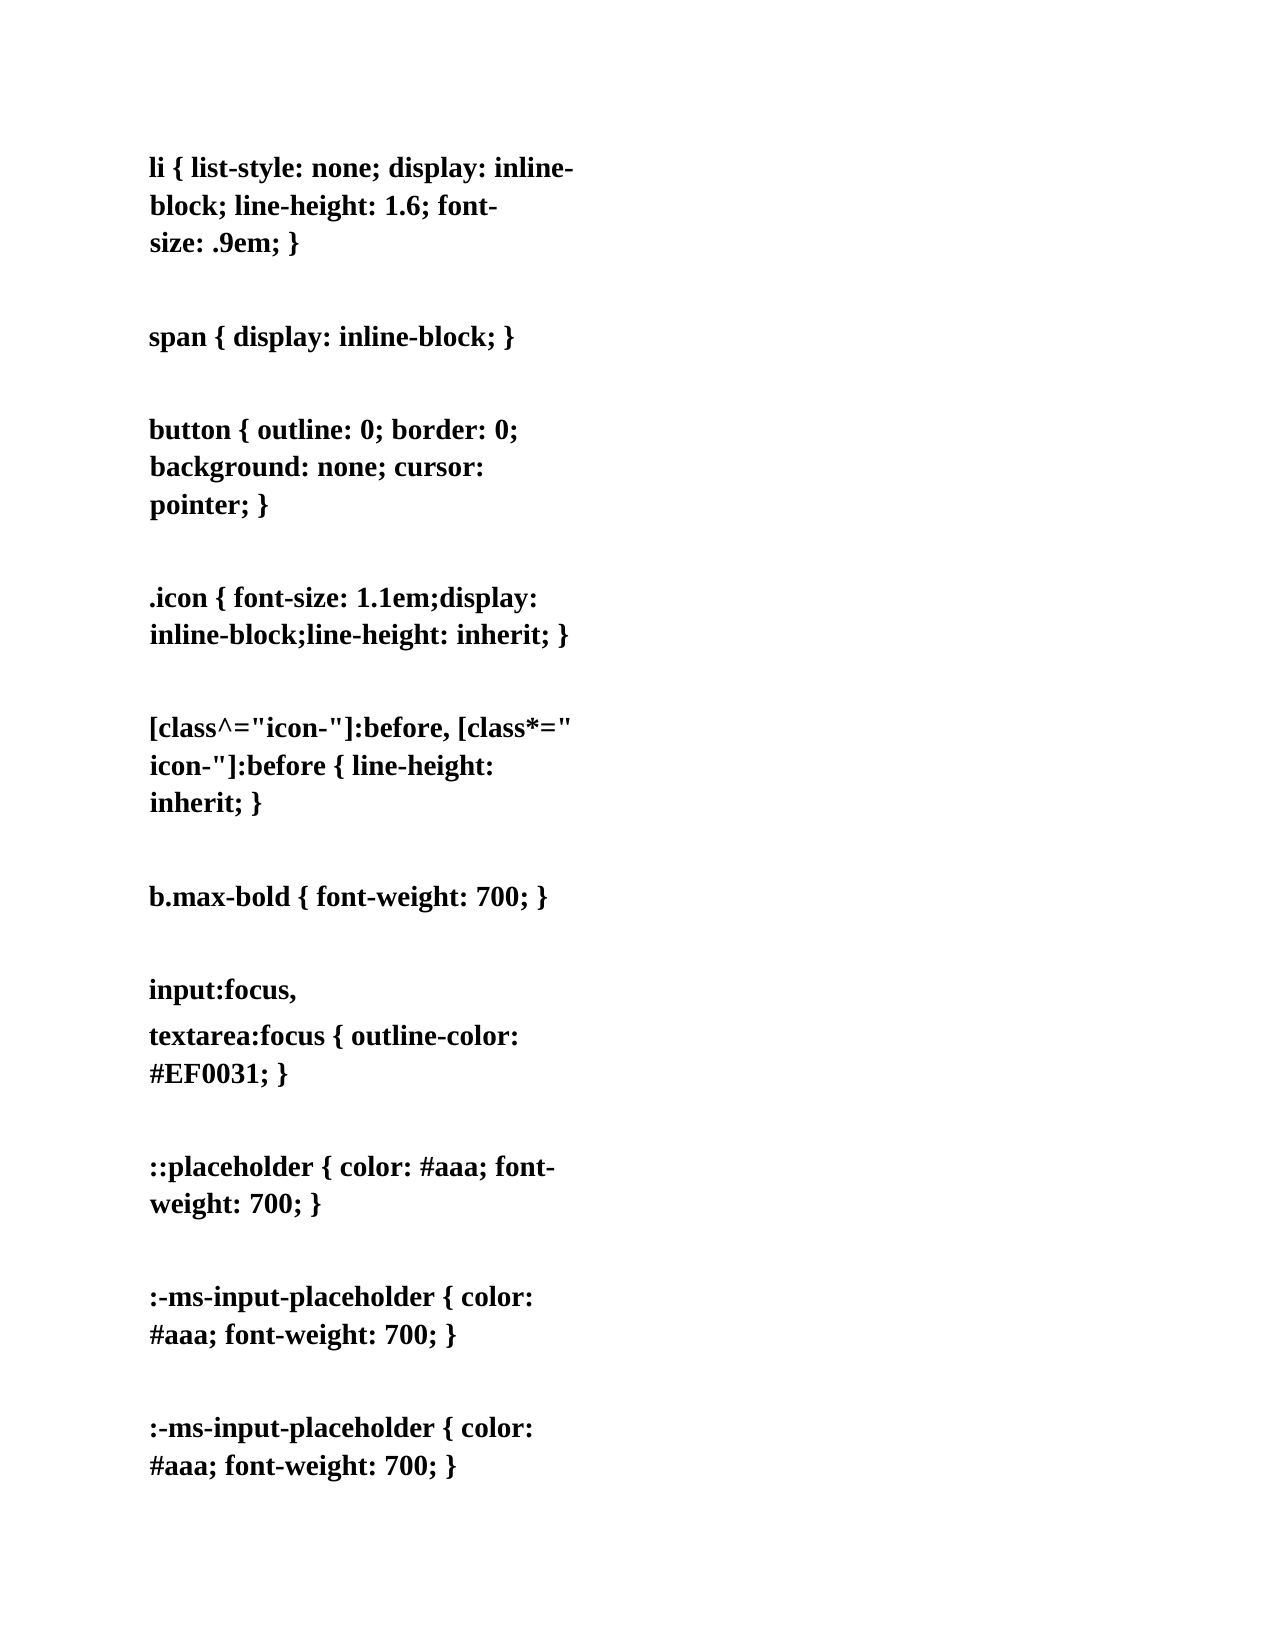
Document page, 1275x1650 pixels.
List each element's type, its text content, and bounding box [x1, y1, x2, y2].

text :-ms-input-placeholder { color: #aaa; font-weight: 700; } [148, 1410, 581, 1481]
text [class^="icon-"]:before, [class*=" icon-"]:before { line-height: inherit; } [148, 711, 581, 819]
text input:focus, [148, 972, 581, 1005]
text button { outline: 0; border: 0; background: none; cursor: pointer; } [148, 412, 581, 520]
text span { display: inline-block; } [148, 319, 581, 352]
text textarea:focus { outline-color: #EF0031; } [148, 1018, 581, 1089]
text :-ms-input-placeholder { color: #aaa; font-weight: 700; } [148, 1279, 581, 1351]
text li { list-style: none; display: inline-block; line-height: 1.6; font-size: .9em; } [148, 151, 581, 259]
text .icon { font-size: 1.1em;display: inline-block;line-height: inherit; } [148, 580, 581, 651]
text ::placeholder { color: #aaa; font-weight: 700; } [148, 1149, 581, 1220]
text b.max-bold { font-weight: 700; } [148, 879, 581, 912]
